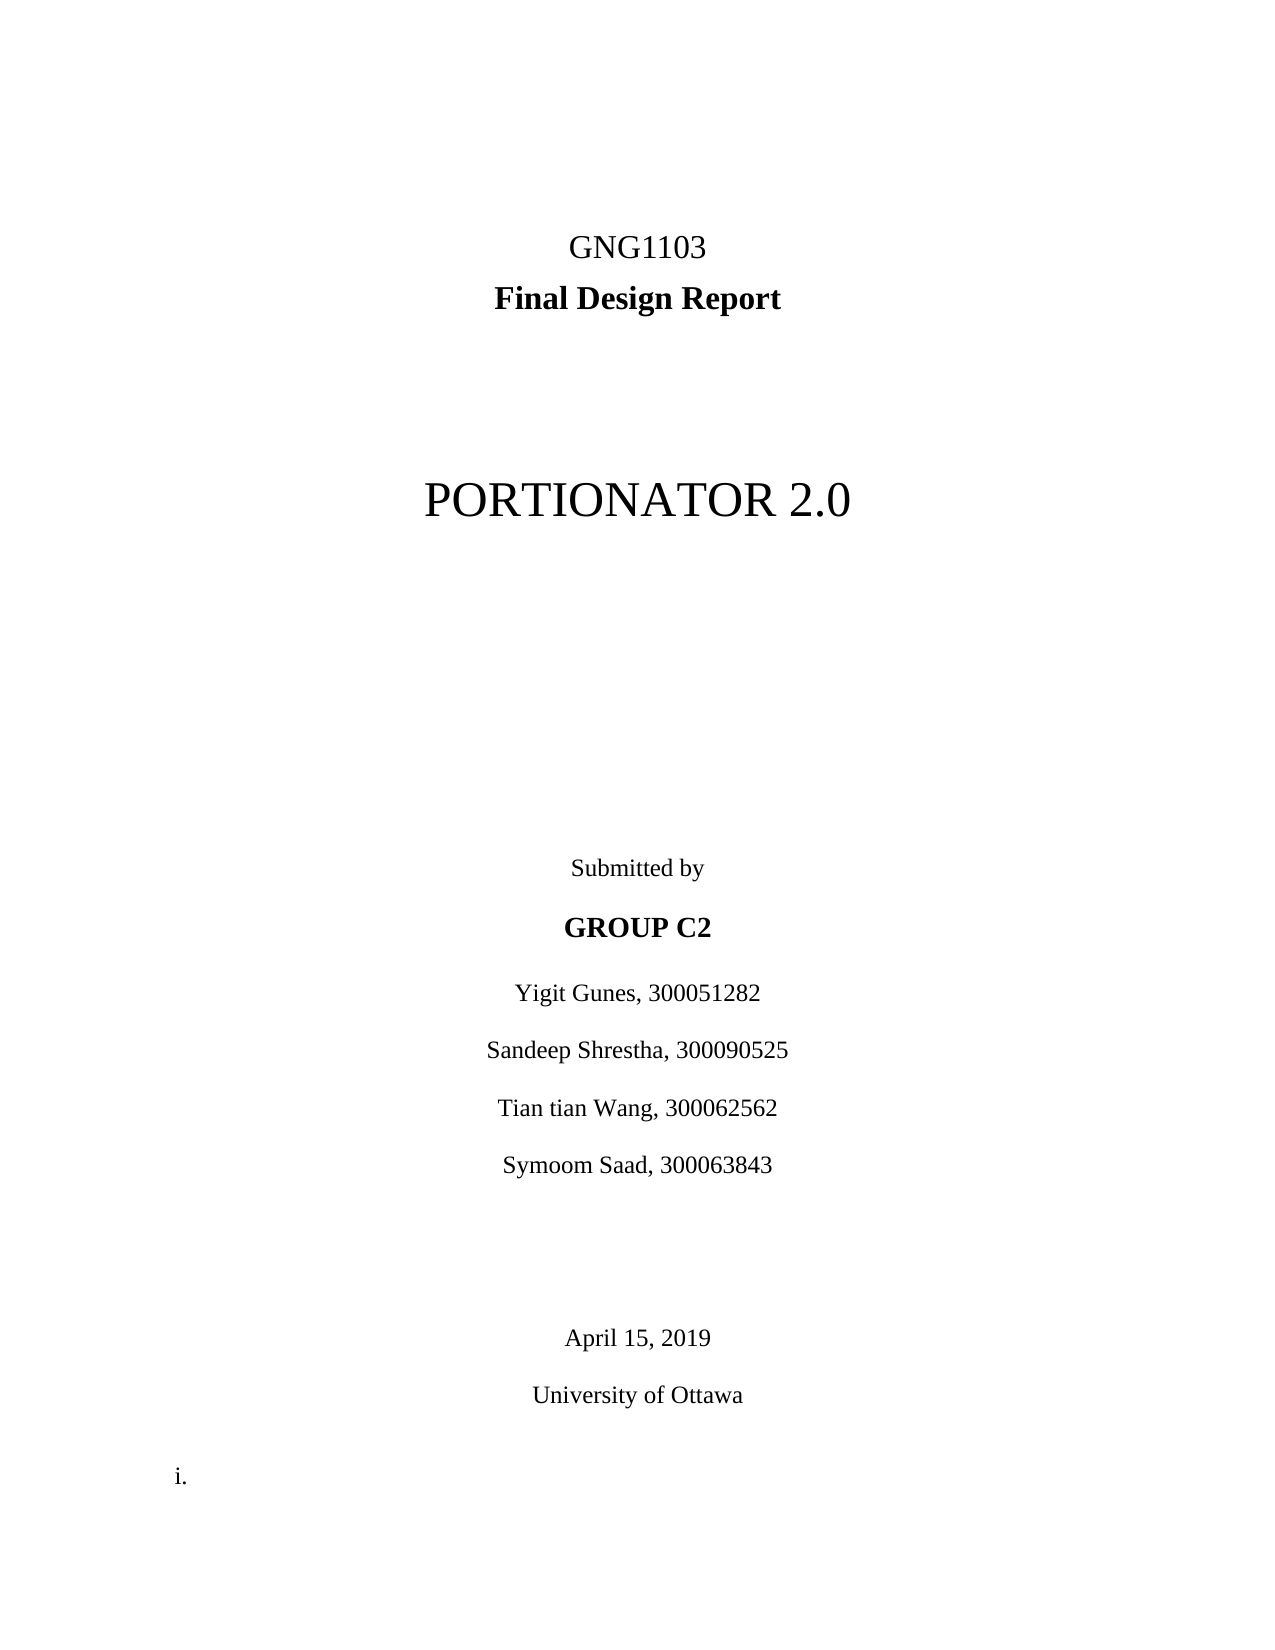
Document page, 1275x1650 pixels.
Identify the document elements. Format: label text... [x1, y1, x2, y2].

text GROUP C2 [150, 911, 1125, 944]
text PORTIONATOR 2.0 [150, 470, 1125, 527]
text University of Ottawa [150, 1380, 1125, 1409]
text Final Design Report [150, 278, 1125, 316]
text Sandeep Shrestha, 300090525 [150, 1035, 1125, 1064]
text GNG1103 [150, 227, 1125, 266]
text Tian tian Wang, 300062562 [150, 1093, 1125, 1121]
text Submitted by [150, 853, 1125, 882]
text Symoom Saad, 300063843 [150, 1150, 1125, 1179]
text Yigit Gunes, 300051282 [150, 978, 1125, 1006]
text April 15, 2019 [150, 1323, 1125, 1351]
